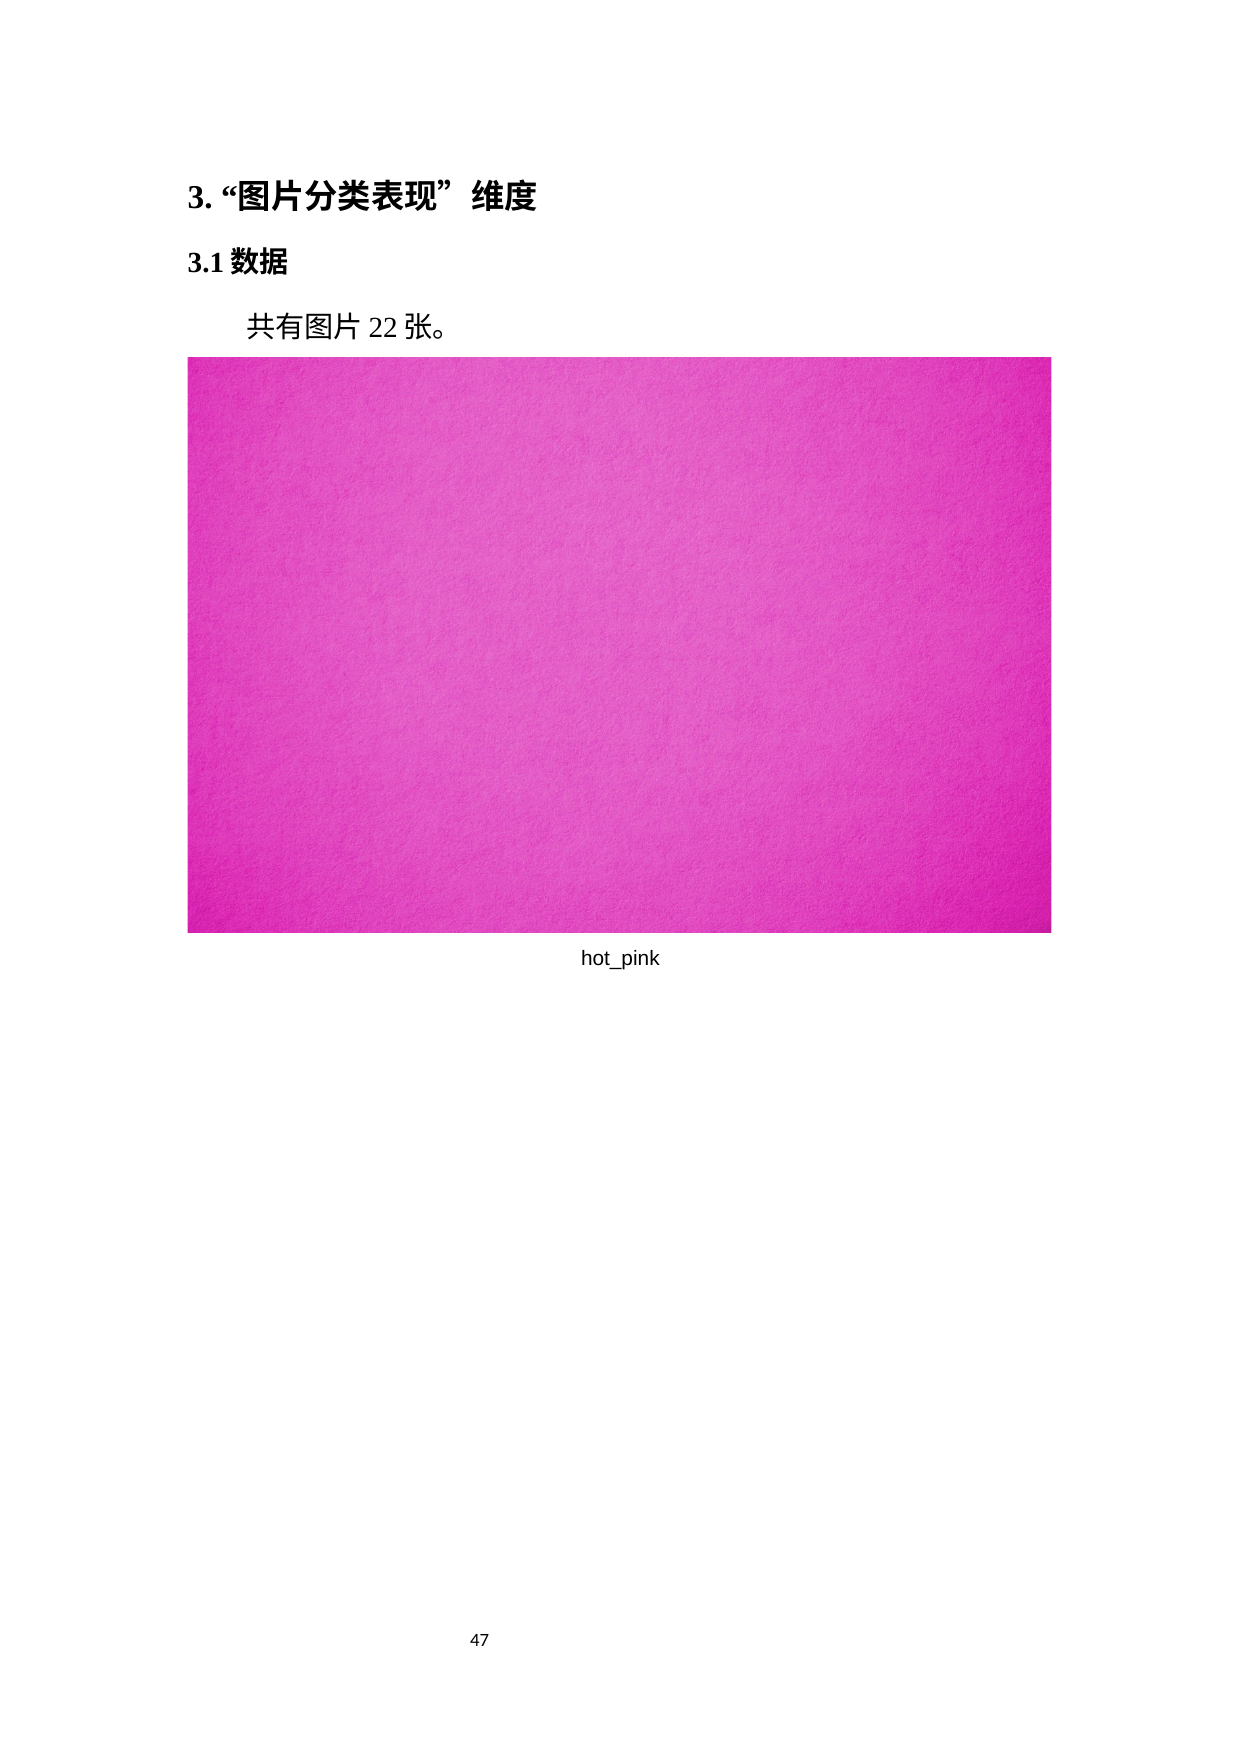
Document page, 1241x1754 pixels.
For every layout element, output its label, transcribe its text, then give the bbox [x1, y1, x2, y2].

list “图片分类表现”维度 [187, 162, 1053, 227]
text hot_pink [187, 942, 1053, 974]
text 3.1数据 [187, 227, 1053, 292]
picture [187, 357, 1052, 933]
text 共有图片22张。 [187, 292, 1053, 357]
